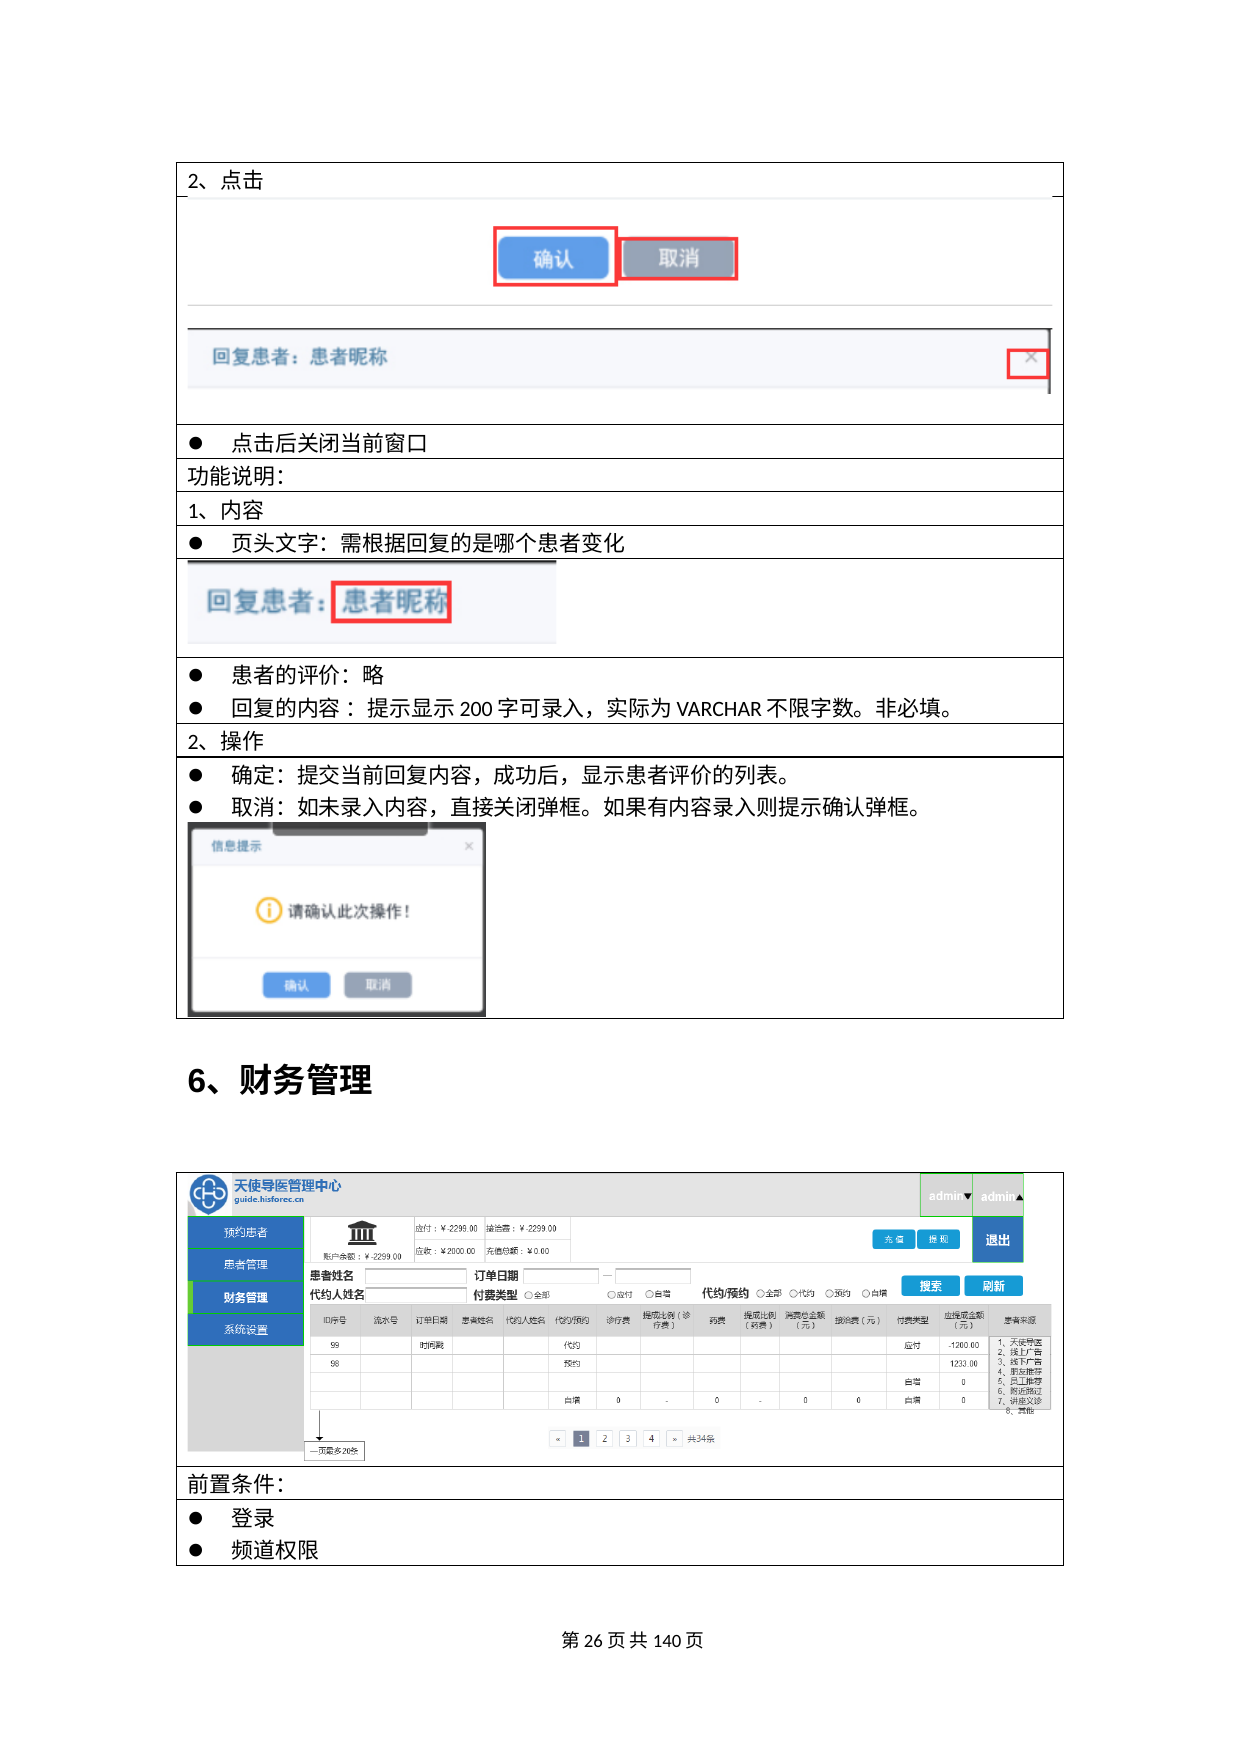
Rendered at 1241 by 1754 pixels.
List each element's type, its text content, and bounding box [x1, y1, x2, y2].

table_header [177, 1173, 1063, 1466]
table_cell [177, 559, 1063, 657]
table_cell 患者的评价：略 回复的内容 ：提示显示200字可录入，实际为VARCHAR不限字数。非必填。 [177, 658, 1063, 723]
table_cell 2、操作 [177, 724, 1063, 756]
picture [187, 1173, 1052, 1461]
table_cell 页头文字：需根据回复的是哪个患者变化 [177, 526, 1063, 558]
picture [187, 196, 1053, 306]
picture [187, 822, 486, 1017]
table_cell 1、内容 [177, 492, 1063, 525]
table_cell 前置条件： [177, 1467, 1063, 1499]
picture [187, 326, 1053, 394]
table_cell 登录 频道权限 [177, 1500, 1063, 1565]
table_cell 2、点击 [177, 163, 1063, 196]
subtitle 财务管理 [187, 1046, 1053, 1111]
table_cell 点击后关闭当前窗口 [177, 425, 1063, 458]
table_cell 确定：提交当前回复内容，成功后，显示患者评价的列表。 取消：如未录入内容，直接关闭弹框。如果有内容录入则提示确认弹框。 [177, 758, 1063, 1017]
table_cell 功能说明： [177, 459, 1063, 491]
table_cell [177, 197, 1063, 424]
picture [187, 559, 557, 644]
